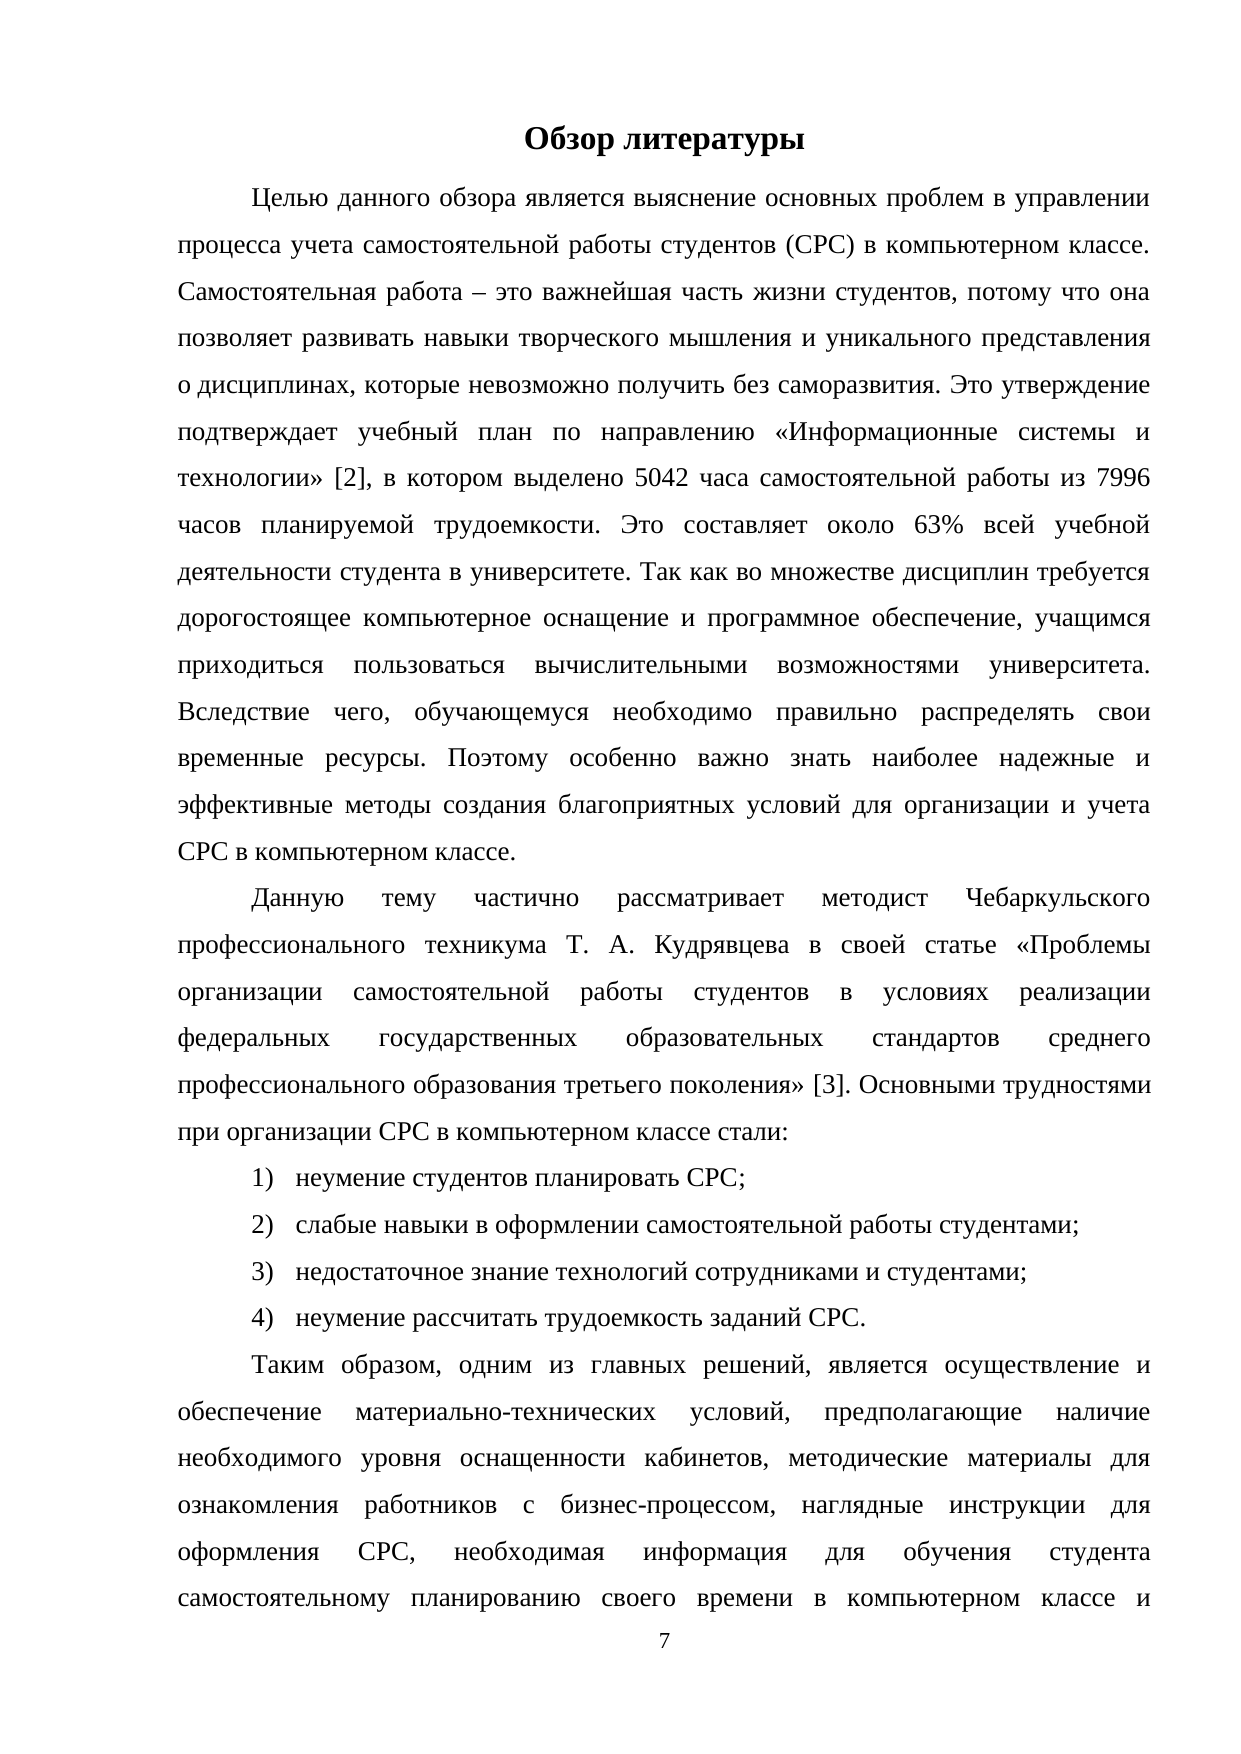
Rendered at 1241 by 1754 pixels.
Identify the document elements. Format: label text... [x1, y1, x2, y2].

text Данную тему частично рассматривает методист Чебаркульского профессионального техникума Т. А. Кудрявцева в своей статье «Проблемы организации самостоятельной работы студентов в условиях реализации федеральных государственных образовательных стандартов среднего профессионального образования третьего поколения» [3]. Основными трудностями при организации СРС в компьютерном классе стали: [177, 881, 1152, 1146]
list неумение студентов планировать СРС; [251, 1161, 1152, 1193]
text Обзор литературы [177, 118, 1152, 156]
list неумение рассчитать трудоемкость заданий СРС. [251, 1301, 1152, 1333]
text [177, 1348, 1152, 1613]
text Целью данного обзора является выяснение основных проблем в управлении процесса учета самостоятельной работы студентов (СРС) в компьютерном классе. Самостоятельная работа – это важнейшая часть жизни студентов, потому что она позволяет развивать навыки творческого мышления и уникального представления о дисциплинах, которые невозможно получить без саморазвития. Это утверждение подтверждает учебный план по направлению «Информационные системы и технологии» [2], в котором выделено 5042 часа самостоятельной работы из 7996 часов планируемой трудоемкости. Это составляет около 63% всей учебной деятельности студента в университете. Так как во множестве дисциплин требуется дорогостоящее компьютерное оснащение и программное обеспечение, учащимся приходиться пользоваться вычислительными возможностями университета. Вследствие чего, обучающемуся необходимо правильно распределять свои временные ресурсы. Поэтому особенно важно знать наиболее надежные и эффективные методы создания благоприятных условий для организации и учета СРС в компьютерном классе. [177, 181, 1152, 866]
list недостаточное знание технологий сотрудниками и студентами; [251, 1255, 1152, 1286]
list слабые навыки в оформлении самостоятельной работы студентами; [251, 1208, 1152, 1239]
